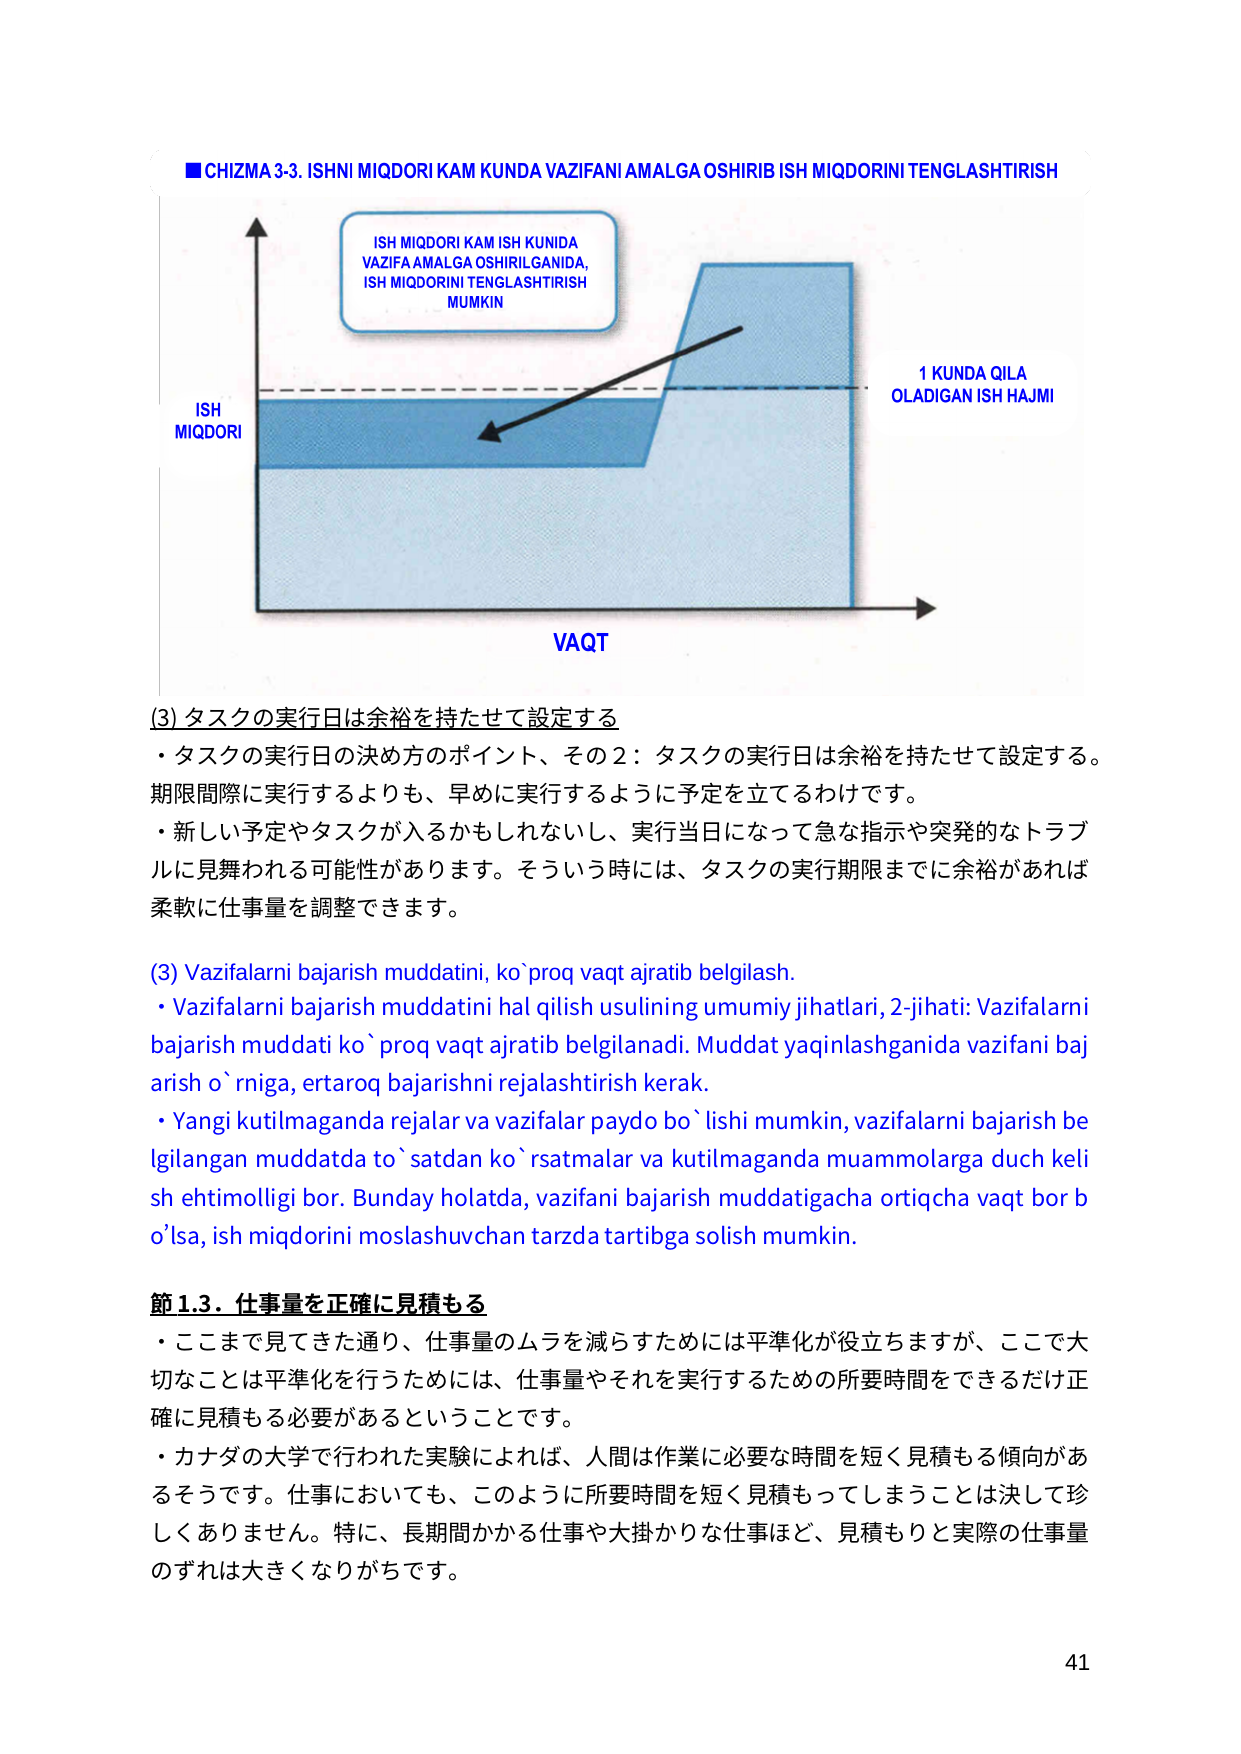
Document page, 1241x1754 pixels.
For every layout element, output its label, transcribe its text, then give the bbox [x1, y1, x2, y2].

text ・タスクの実行日の決め方のポイント、その２：タスクの実行日は余裕を持たせて設定する。期限間際に実行するよりも、早めに実行するように予定を立てるわけです。 [150, 738, 1090, 809]
text ・ここまで見てきた通り、仕事量のムラを減らすためには平準化が役立ちますが、ここで大切なことは平準化を行うためには、仕事量やそれを実行するための所要時間をできるだけ正確に見積もる必要があるということです。 [150, 1324, 1090, 1433]
picture [150, 150, 1091, 696]
text (3) タスクの実行日は余裕を持たせて設定する [150, 700, 1090, 733]
text ・カナダの大学で行われた実験によれば、人間は作業に必要な時間を短く見積もる傾向があるそうです。仕事においても、このように所要時間を短く見積もってしまうことは決して珍しくありません。特に、長期間かかる仕事や大掛かりな仕事ほど、見積もりと実際の仕事量のずれは大きくなりがちです。 [150, 1438, 1090, 1586]
text 節1.3．仕事量を正確に見積もる [150, 1286, 1090, 1319]
text ・新しい予定やタスクが入るかもしれないし、実行当日になって急な指示や突発的なトラブルに見舞われる可能性があります。そういう時には、タスクの実行期限までに余裕があれば柔軟に仕事量を調整できます。 [150, 814, 1090, 923]
text (3) Vazifalarni bajarish muddatini, ko`proq vaqt ajratib belgilash. [150, 959, 1090, 985]
